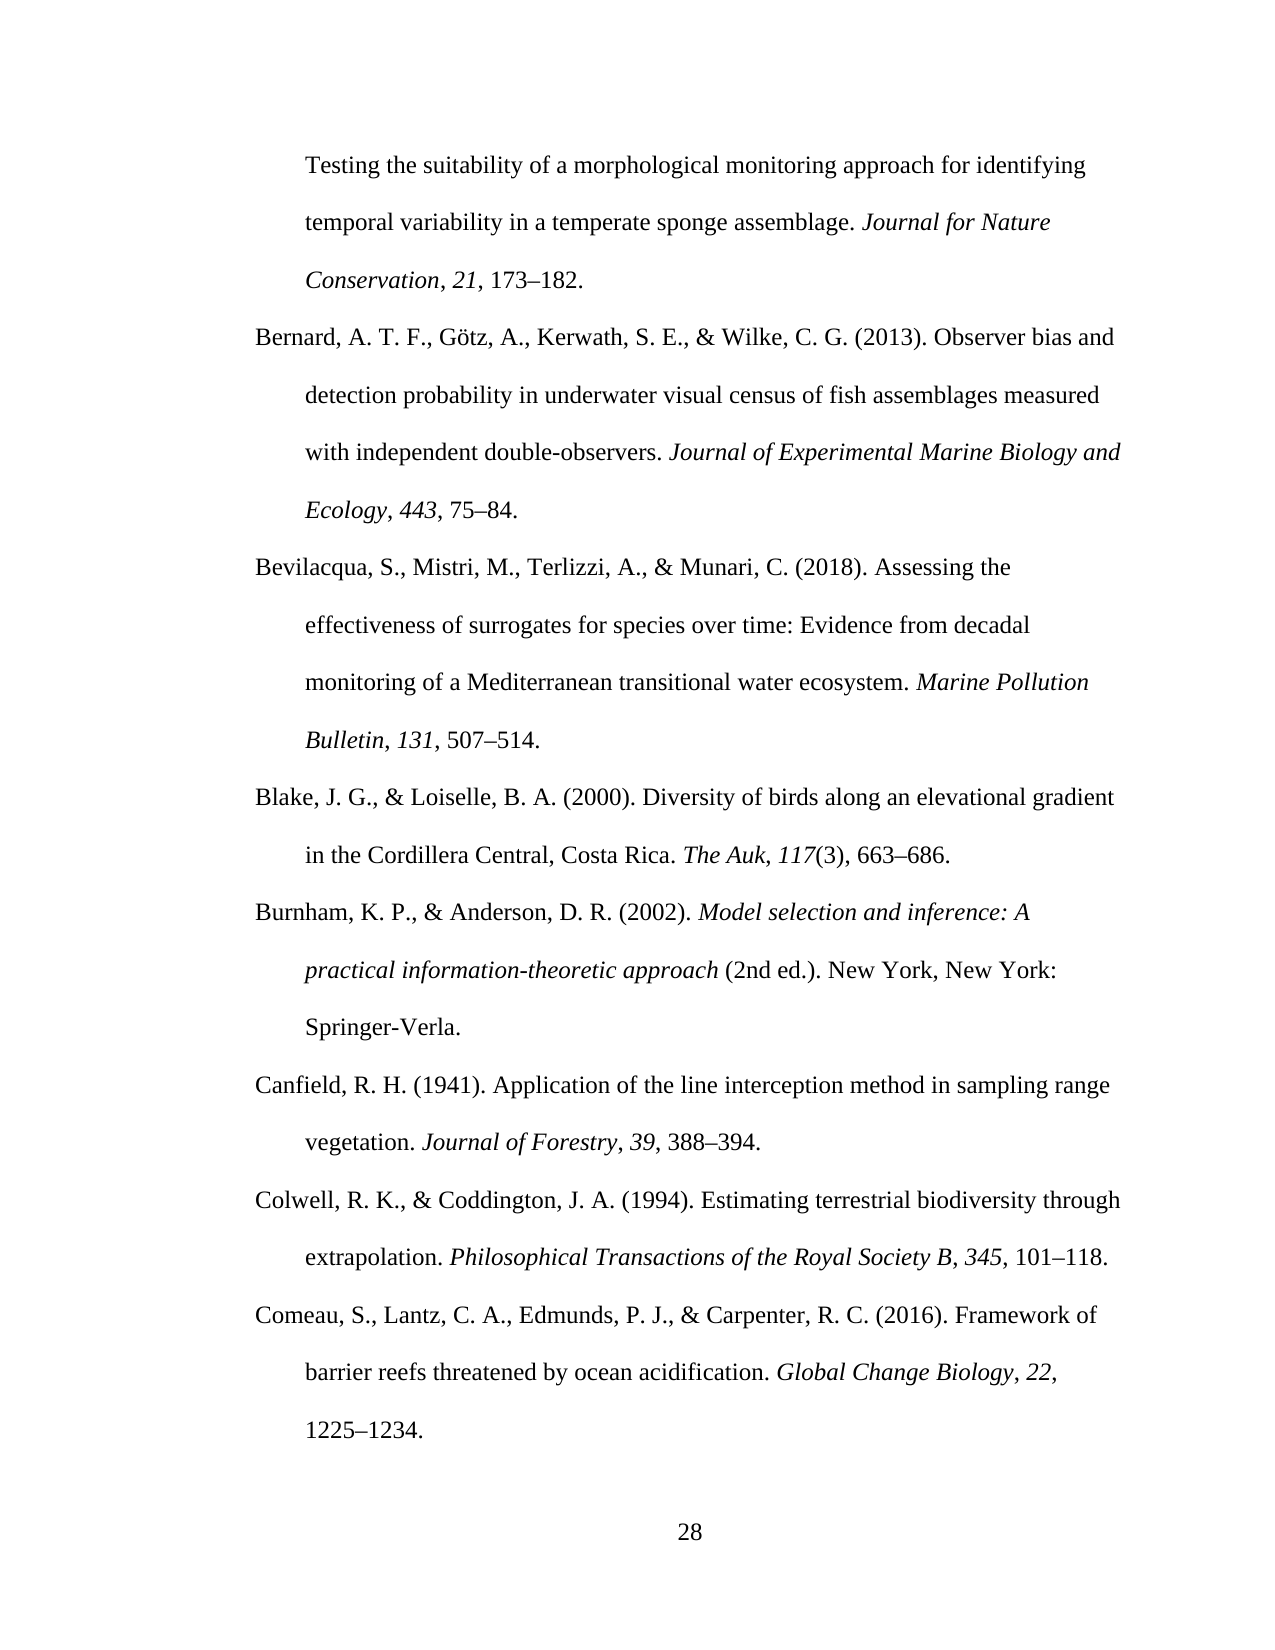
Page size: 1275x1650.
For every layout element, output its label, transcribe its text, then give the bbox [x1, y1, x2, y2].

text Blake, J. G., & Loiselle, B. A. (2000). Diversity of birds along an elevational gradient in the Cordillera Central, Costa Rica. The Auk, 117(3), 663–686. [255, 782, 1125, 869]
text Bevilacqua, S., Mistri, M., Terlizzi, A., & Munari, C. (2018). Assessing the effectiveness of surrogates for species over time: Evidence from decadal monitoring of a Mediterranean transitional water ecosystem. Marine Pollution Bulletin, 131, 507–514. [255, 552, 1125, 754]
text Canfield, R. H. (1941). Application of the line interception method in sampling range vegetation. Journal of Forestry, 39, 388–394. [255, 1070, 1125, 1156]
text Bernard, A. T. F., Götz, A., Kerwath, S. E., & Wilke, C. G. (2013). Observer bias and detection probability in underwater visual census of fish assemblages measured with independent double-observers. Journal of Experimental Marine Biology and Ecology, 443, 75–84. [255, 322, 1125, 524]
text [255, 150, 1125, 294]
text Colwell, R. K., & Coddington, J. A. (1994). Estimating terrestrial biodiversity through extrapolation. Philosophical Transactions of the Royal Society B, 345, 101–118. [255, 1185, 1125, 1271]
text Burnham, K. P., & Anderson, D. R. (2002). Model selection and inference: A practical information-theoretic approach (2nd ed.). New York, New York: Springer-Verla. [255, 897, 1125, 1041]
text Comeau, S., Lantz, C. A., Edmunds, P. J., & Carpenter, R. C. (2016). Framework of barrier reefs threatened by ocean acidification. Global Change Biology, 22, 1225–1234. [255, 1300, 1125, 1444]
